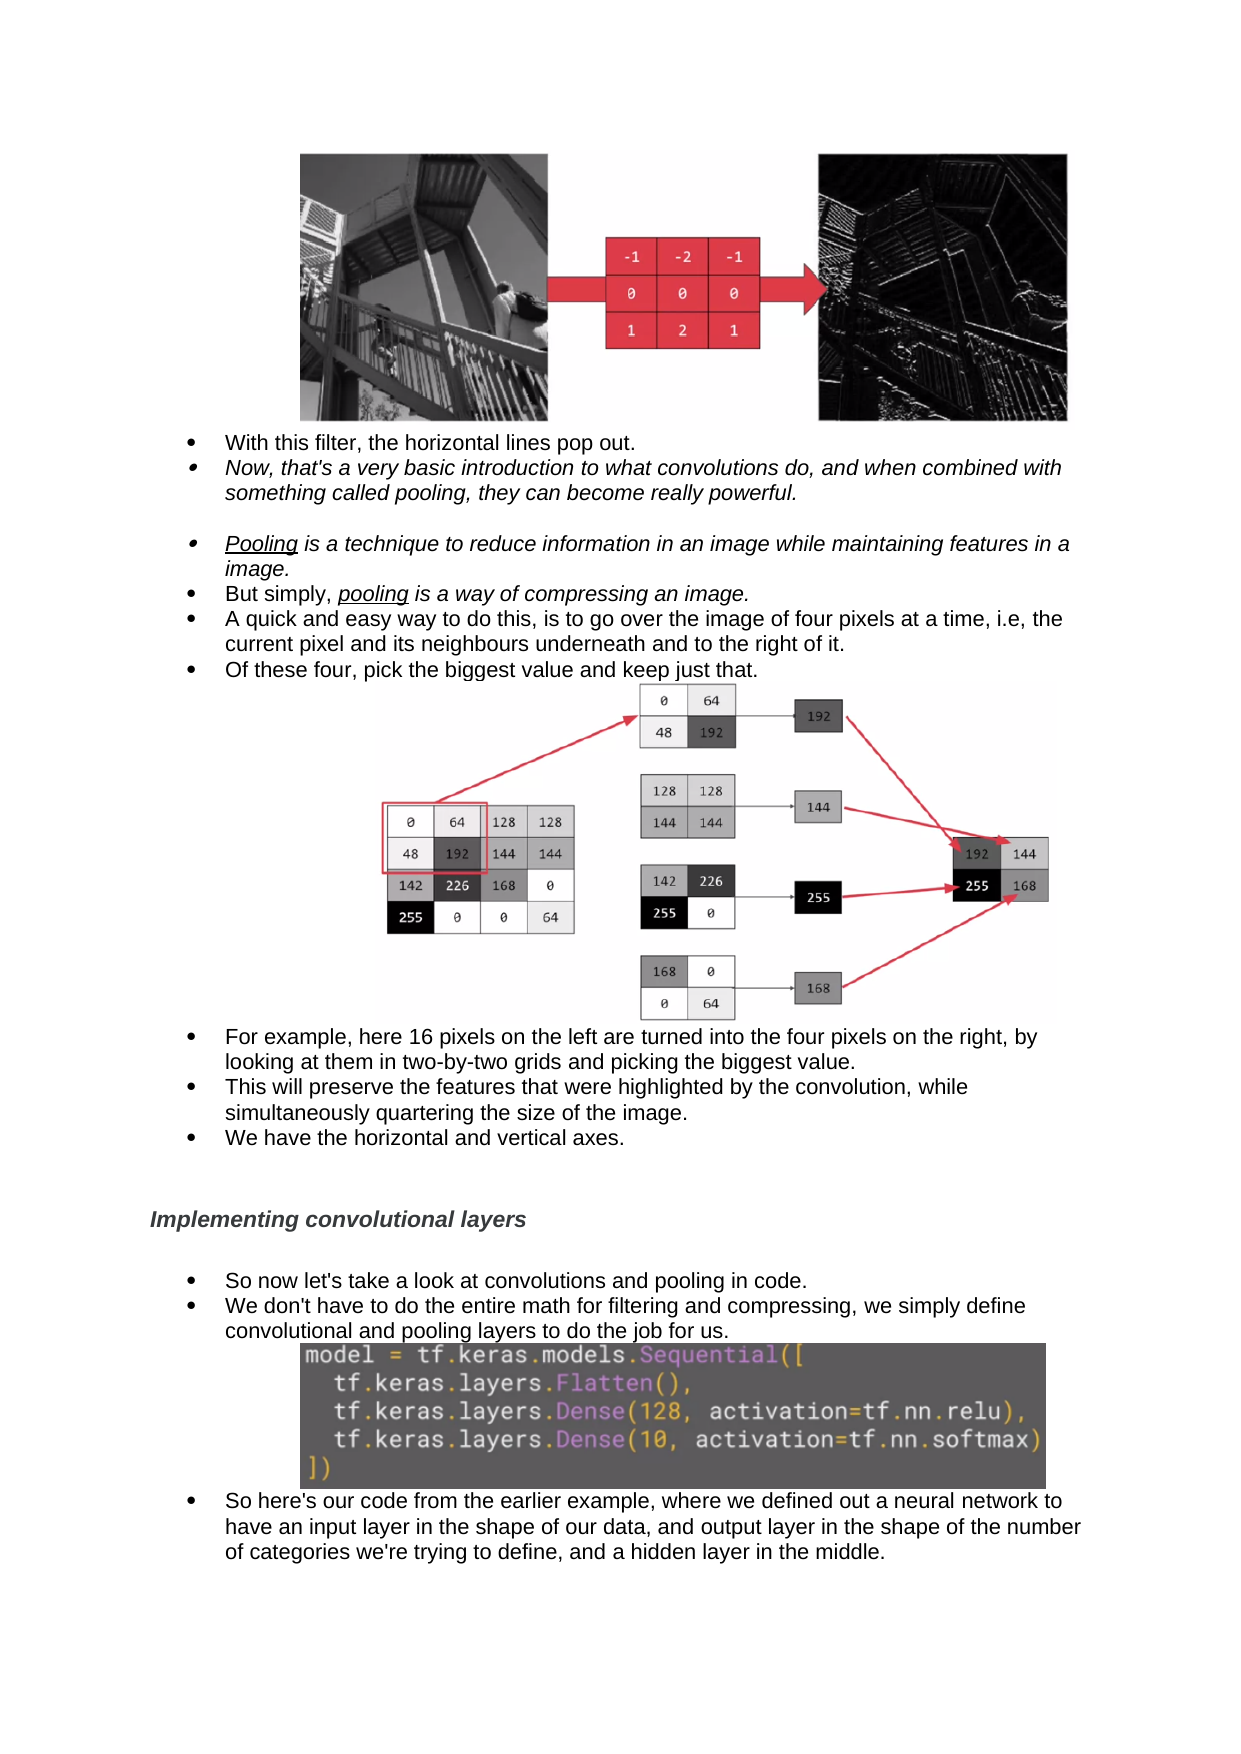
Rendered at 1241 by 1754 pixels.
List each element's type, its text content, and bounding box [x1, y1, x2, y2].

list We have the horizontal and vertical axes. [187, 1125, 1090, 1150]
list Now, that's a very basic introduction to what convolutions do, and when combined with something called pooling, they can become really powerful. [187, 455, 1090, 505]
picture [300, 150, 1075, 430]
list Of these four, pick the biggest value and keep just that. [187, 657, 1090, 682]
list So here's our code from the earlier example, where we defined out a neural network to have an input layer in the shape of our data, and output layer in the shape of the number of categories we're trying to define, and a hidden layer in the middle. [187, 1488, 1090, 1564]
picture [300, 1343, 1046, 1489]
list So now let's take a look at convolutions and pooling in code. [187, 1268, 1090, 1293]
list A quick and easy way to do this, is to go over the image of four pixels at a time, i.e, the current pixel and its neighbours underneath and to the right of it. [187, 606, 1090, 657]
list But simply, pooling is a way of compressing an image. [187, 581, 1090, 606]
list This will preserve the features that were highlighted by the convolution, while simultaneously quartering the size of the image. [187, 1074, 1090, 1125]
list For example, here 16 pixels on the left are turned into the four pixels on the right, by looking at them in two-by-two grids and picking the biggest value. [187, 1024, 1090, 1074]
subtitle Implementing convolutional layers [150, 1206, 1090, 1233]
list With this filter, the horizontal lines pop out. [187, 430, 1090, 455]
picture [375, 681, 1057, 1024]
list We don't have to do the entire math for filtering and compressing, we simply define convolutional and pooling layers to do the job for us. [187, 1293, 1090, 1343]
list Pooling is a technique to reduce information in an image while maintaining features in a image. [187, 531, 1090, 581]
